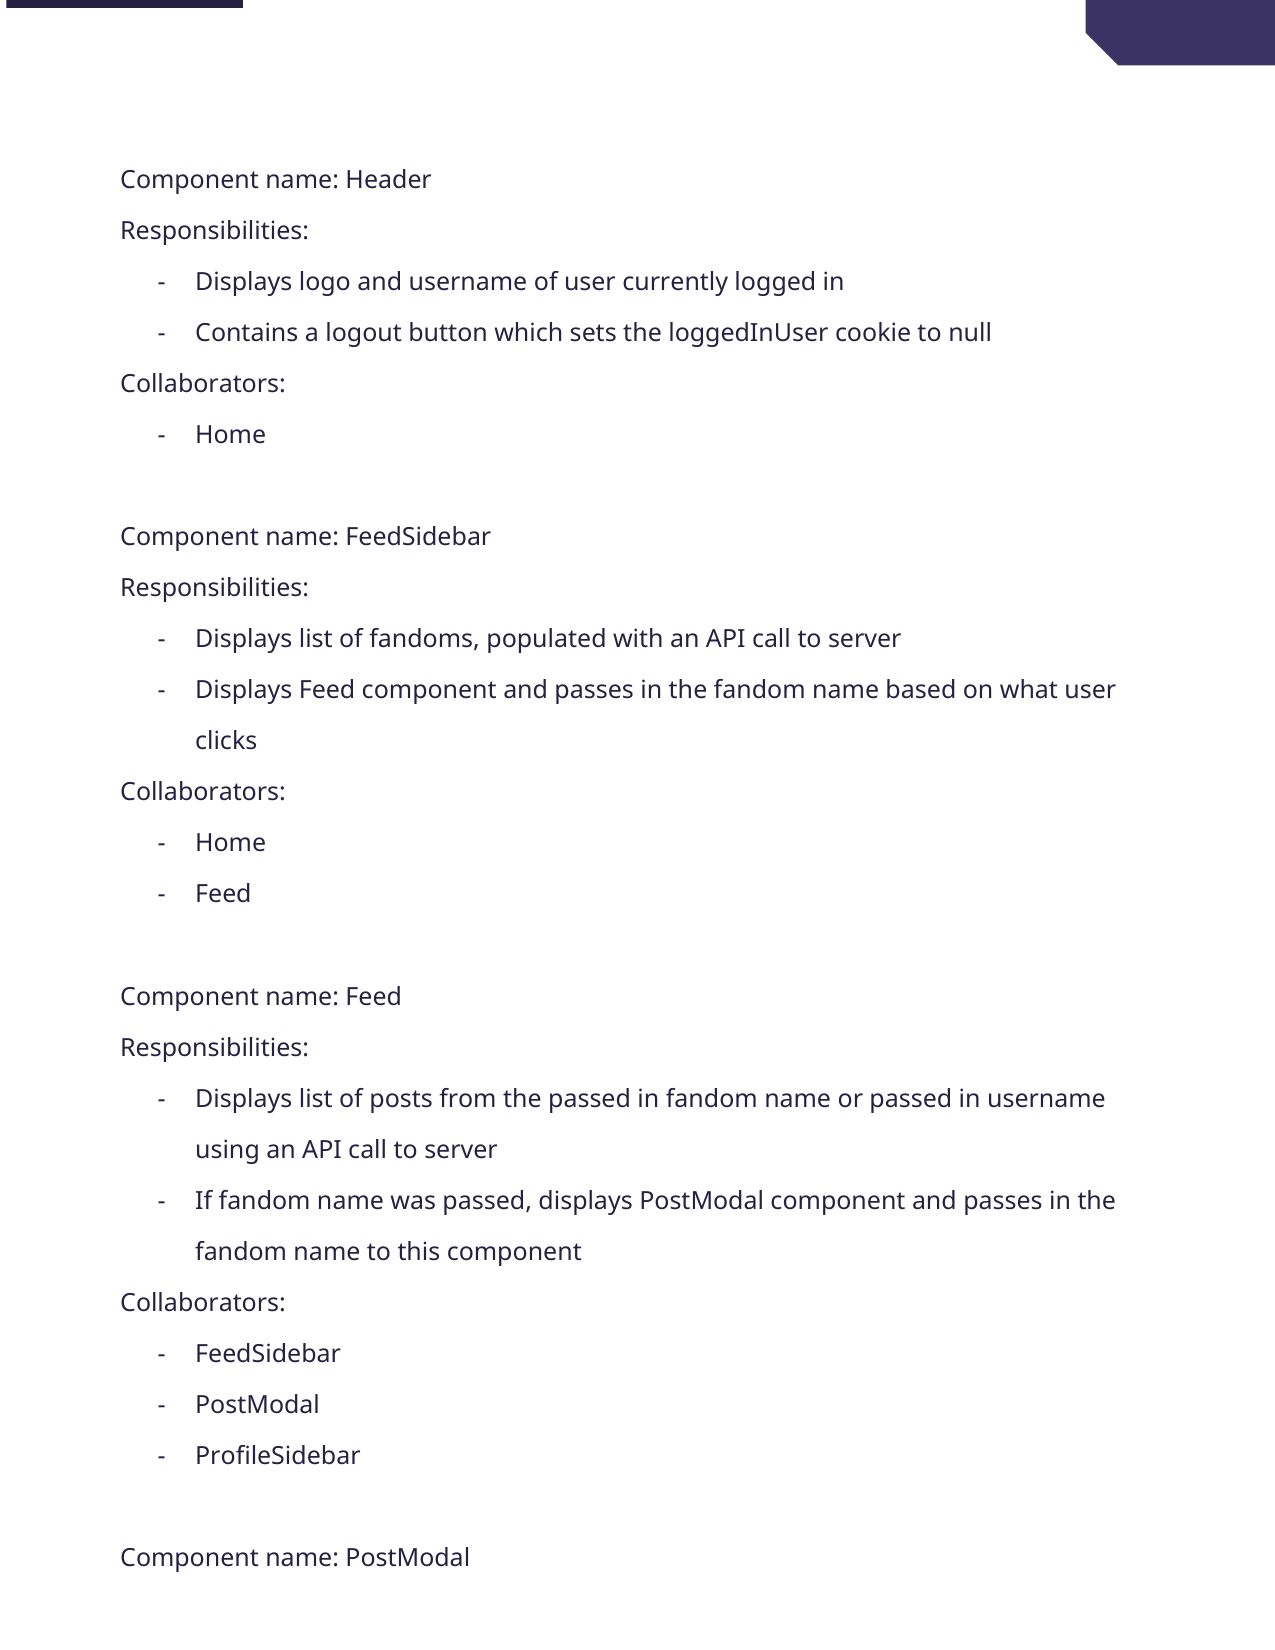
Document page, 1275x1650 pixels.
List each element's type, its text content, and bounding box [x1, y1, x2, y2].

text Component name: Feed [120, 978, 1155, 1012]
text Collaborators: [120, 366, 1155, 400]
list PostModal [157, 1386, 1155, 1421]
list Home [157, 825, 1155, 859]
list Contains a logout button which sets the loggedInUser cookie to null [157, 314, 1155, 349]
list If fandom name was passed, displays PostModal component and passes in the fandom name to this component [157, 1182, 1155, 1267]
text Component name: FeedSidebar [120, 519, 1155, 553]
text Responsibilities: [120, 570, 1155, 604]
text Collaborators: [120, 774, 1155, 808]
list Home [157, 417, 1155, 451]
text Collaborators: [120, 1284, 1155, 1318]
list Displays logo and username of user currently logged in [157, 263, 1155, 298]
list Feed [157, 876, 1155, 910]
text Component name: PostModal [120, 1539, 1155, 1574]
list Displays list of fandoms, populated with an API call to server [157, 621, 1155, 655]
list FeedSidebar [157, 1335, 1155, 1369]
list Displays list of posts from the passed in fandom name or passed in username using an API call to server [157, 1080, 1155, 1165]
list Displays Feed component and passes in the fandom name based on what user clicks [157, 672, 1155, 757]
list ProfileSidebar [157, 1437, 1155, 1472]
text Responsibilities: [120, 212, 1155, 247]
text Component name: Header [120, 161, 1155, 196]
text Responsibilities: [120, 1029, 1155, 1063]
